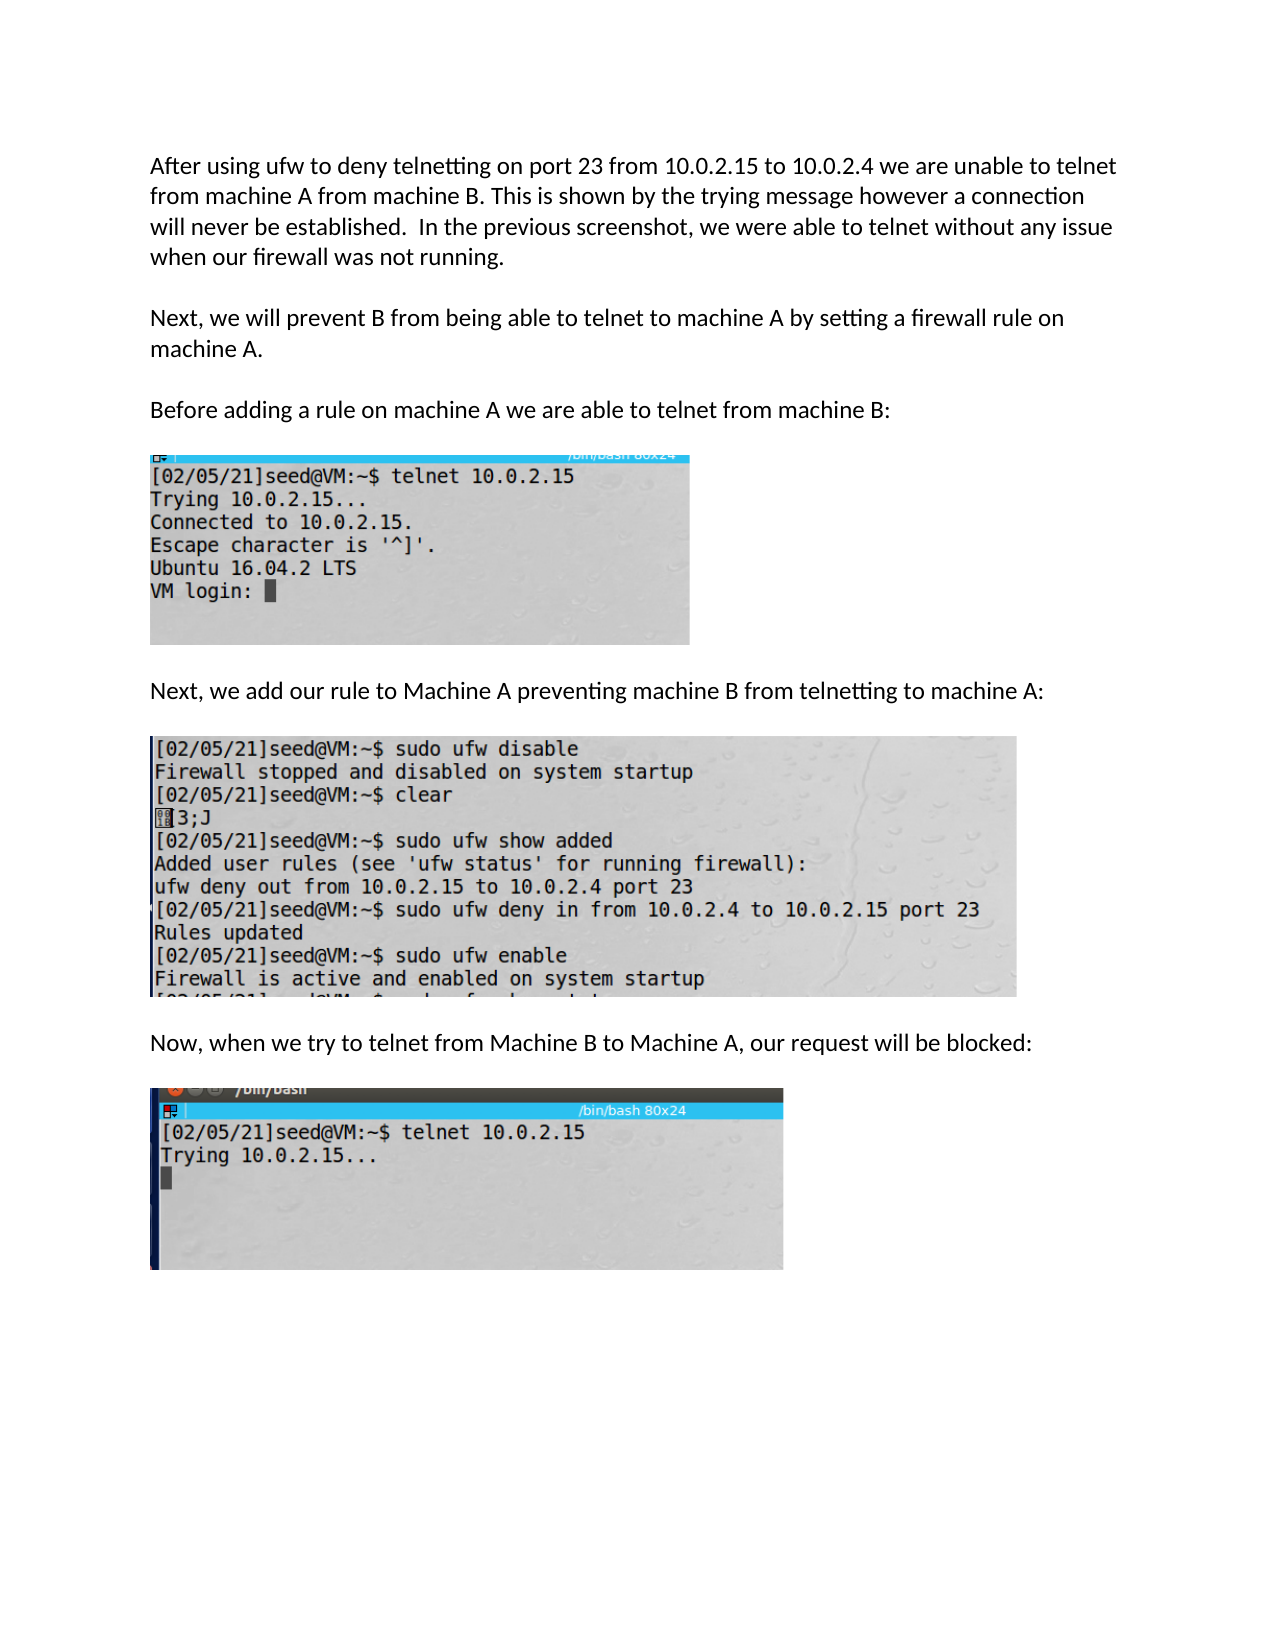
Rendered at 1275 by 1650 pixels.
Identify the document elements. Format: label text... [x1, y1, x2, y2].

picture [150, 1088, 784, 1270]
text Before adding a rule on machine A we are able to telnet from machine B: [150, 394, 1125, 425]
text Now, when we try to telnet from Machine B to Machine A, our request will be blocked: [150, 1027, 1125, 1058]
picture [150, 455, 690, 645]
text Next, we add our rule to Machine A preventing machine B from telnetting to machine A: [150, 675, 1125, 706]
text Next, we will prevent B from being able to telnet to machine A by setting a firewall rule on machine A. [150, 303, 1125, 364]
text After using ufw to deny telnetting on port 23 from 10.0.2.15 to 10.0.2.4 we are unable to telnet from machine A from machine B. This is shown by the trying message however a connection will never be established. In the previous screenshot, we were able to telnet without any issue when our firewall was not running. [150, 150, 1125, 272]
picture [150, 736, 1017, 997]
